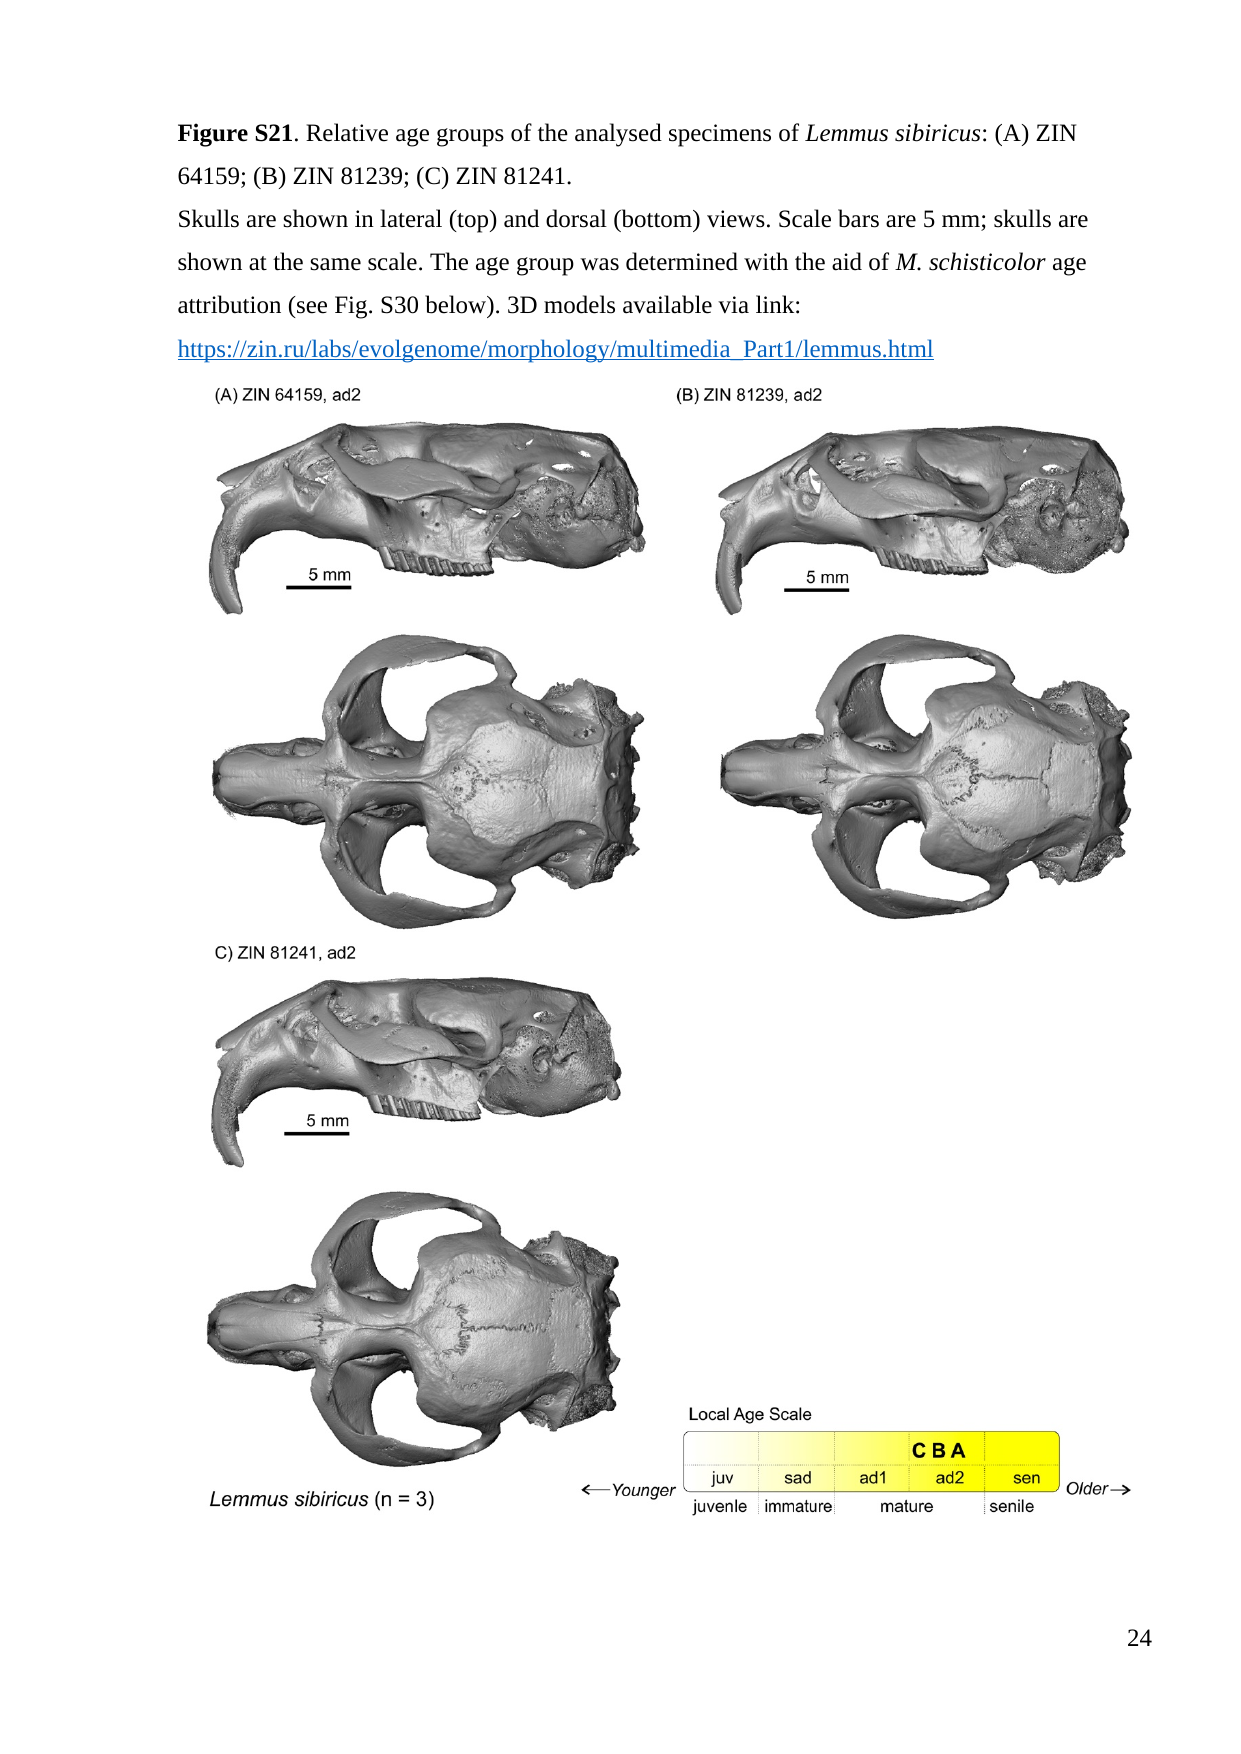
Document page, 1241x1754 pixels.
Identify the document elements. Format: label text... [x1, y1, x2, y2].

text Figure S21. Relative age groups of the analysed specimens of Lemmus sibiricus: (A) ZIN 64159; (B) ZIN 81239; (C) ZIN 81241. [177, 118, 1152, 190]
text Skulls are shown in lateral (top) and dorsal (bottom) views. Scale bars are 5 mm; skulls are shown at the same scale. The age group was determined with the aid of M. schisticolor age attribution (see Fig. S30 below). 3D models available via link: https://zin.ru/labs/evolgenome/morphology/multimedia_Part1/lemmus.html [177, 204, 1152, 362]
picture [177, 376, 1151, 1519]
